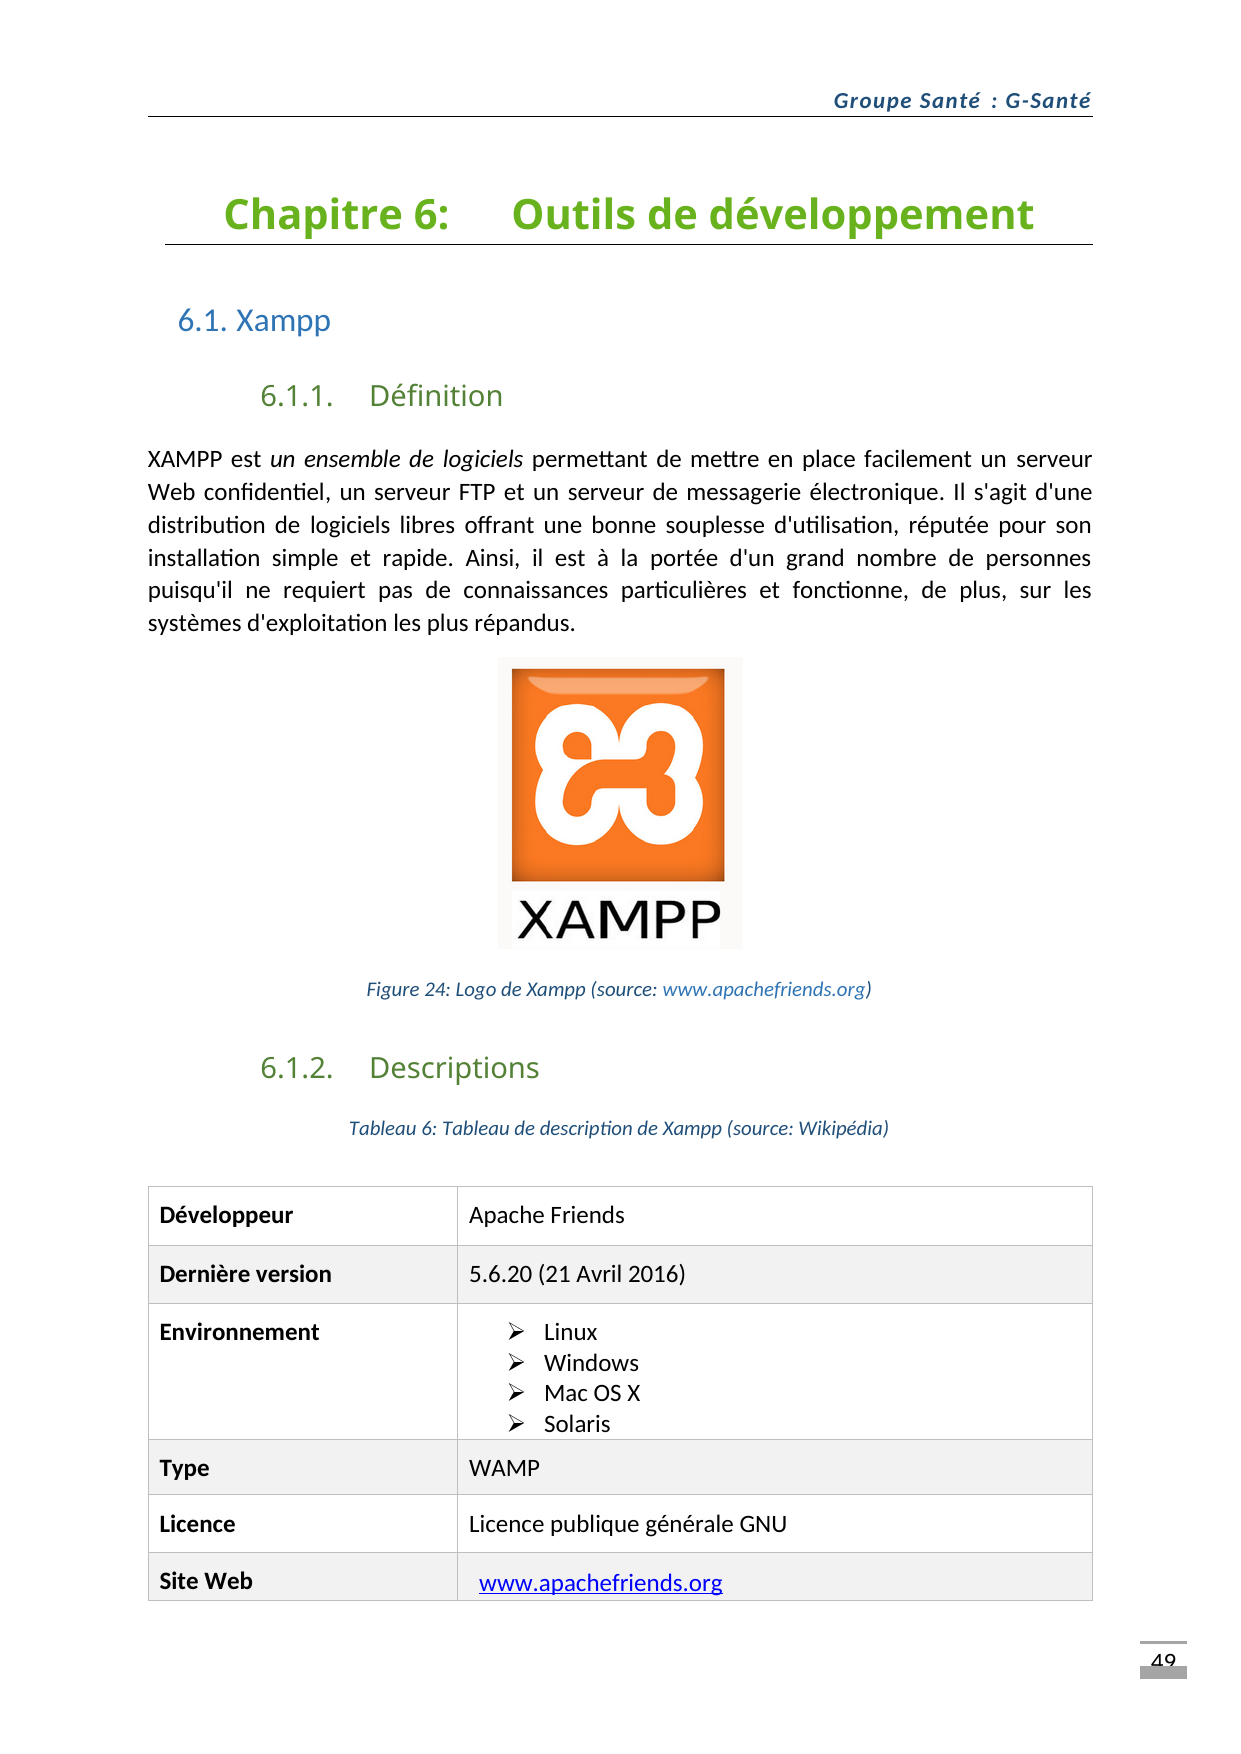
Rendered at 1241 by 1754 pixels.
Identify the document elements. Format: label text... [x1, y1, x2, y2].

table_cell Type [149, 1440, 457, 1494]
subtitle Descriptions [201, 1047, 1093, 1087]
table_cell Linux Windows Mac OS X Solaris [458, 1304, 1092, 1438]
subtitle Outils de développement [165, 185, 1093, 244]
subtitle Xampp [177, 299, 1093, 340]
table_cell Site Web [149, 1553, 457, 1600]
subtitle Définition [201, 375, 1093, 415]
text XAMPP est un ensemble de logiciels permettant de mettre en place facilement un serveur Web confidentiel, un serveur FTP et un serveur de messagerie électronique. Il s'agit d'une distribution de logiciels libres offrant une bonne souplesse d'utilisation, réputée pour son installation simple et rapide. Ainsi, il est à la portée d'un grand nombre de personnes puisqu'il ne requiert pas de connaissances particulières et fonctionne, de plus, sur les systèmes d'exploitation les plus répandus. [148, 443, 1093, 638]
table_cell [458, 1553, 1092, 1600]
table_header Apache Friends [458, 1187, 1092, 1245]
table_cell 5.6.20 (21 Avril 2016) [458, 1246, 1092, 1303]
picture [497, 657, 743, 949]
table_cell WAMP [458, 1440, 1092, 1494]
table_cell Licence publique générale GNU [458, 1495, 1092, 1552]
table_cell Licence [149, 1495, 457, 1552]
table_cell Dernière version [149, 1246, 457, 1303]
table_header Développeur [149, 1187, 457, 1245]
table_cell Environnement [149, 1304, 457, 1438]
